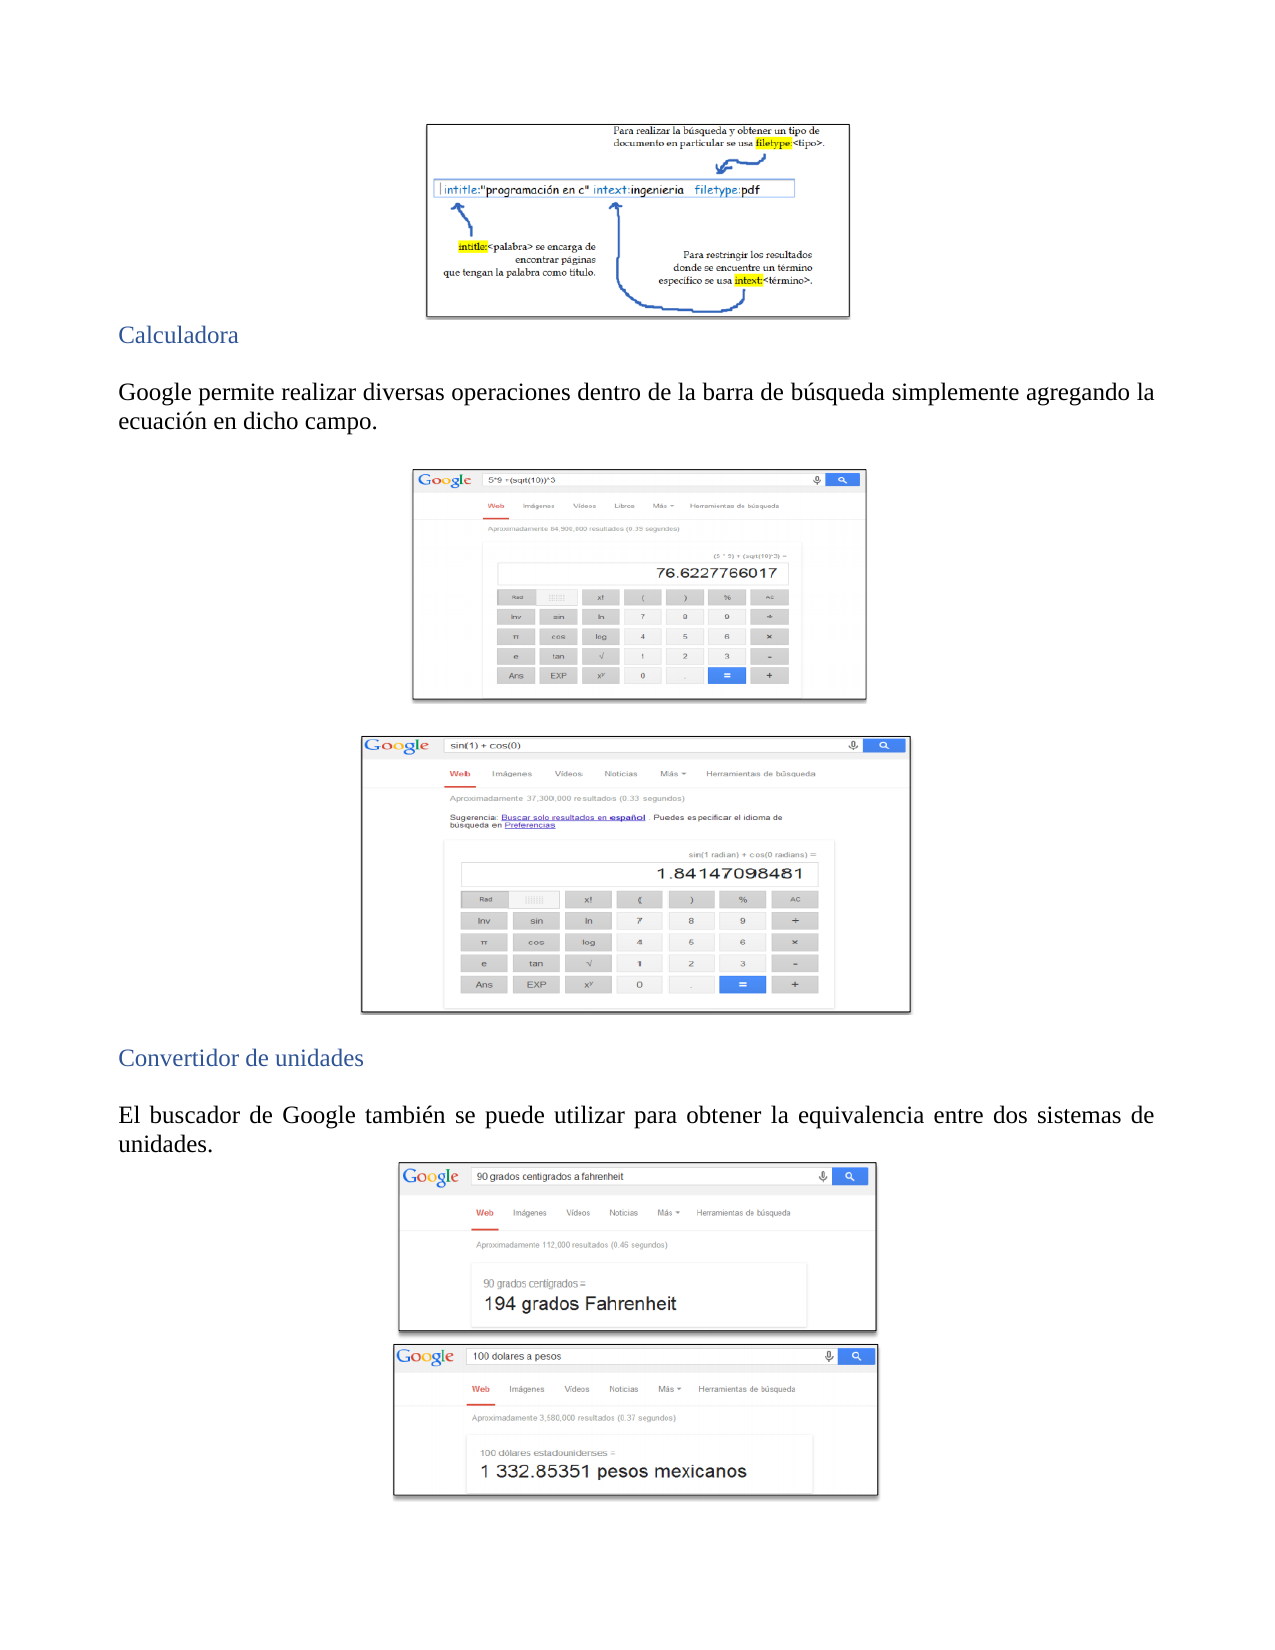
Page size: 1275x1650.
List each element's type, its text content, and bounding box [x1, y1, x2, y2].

picture [424, 118, 851, 320]
text El buscador de Google también se puede utilizar para obtener la equivalencia entre dos sistemas de unidades. [118, 1100, 1157, 1158]
text Calculadora [118, 320, 1157, 348]
picture [360, 732, 916, 1015]
picture [407, 463, 868, 704]
text Convertidor de unidades [118, 1043, 1157, 1072]
picture [392, 1157, 883, 1502]
text Google permite realizar diversas operaciones dentro de la barra de búsqueda simplemente agregando la ecuación en dicho campo. [118, 377, 1157, 435]
